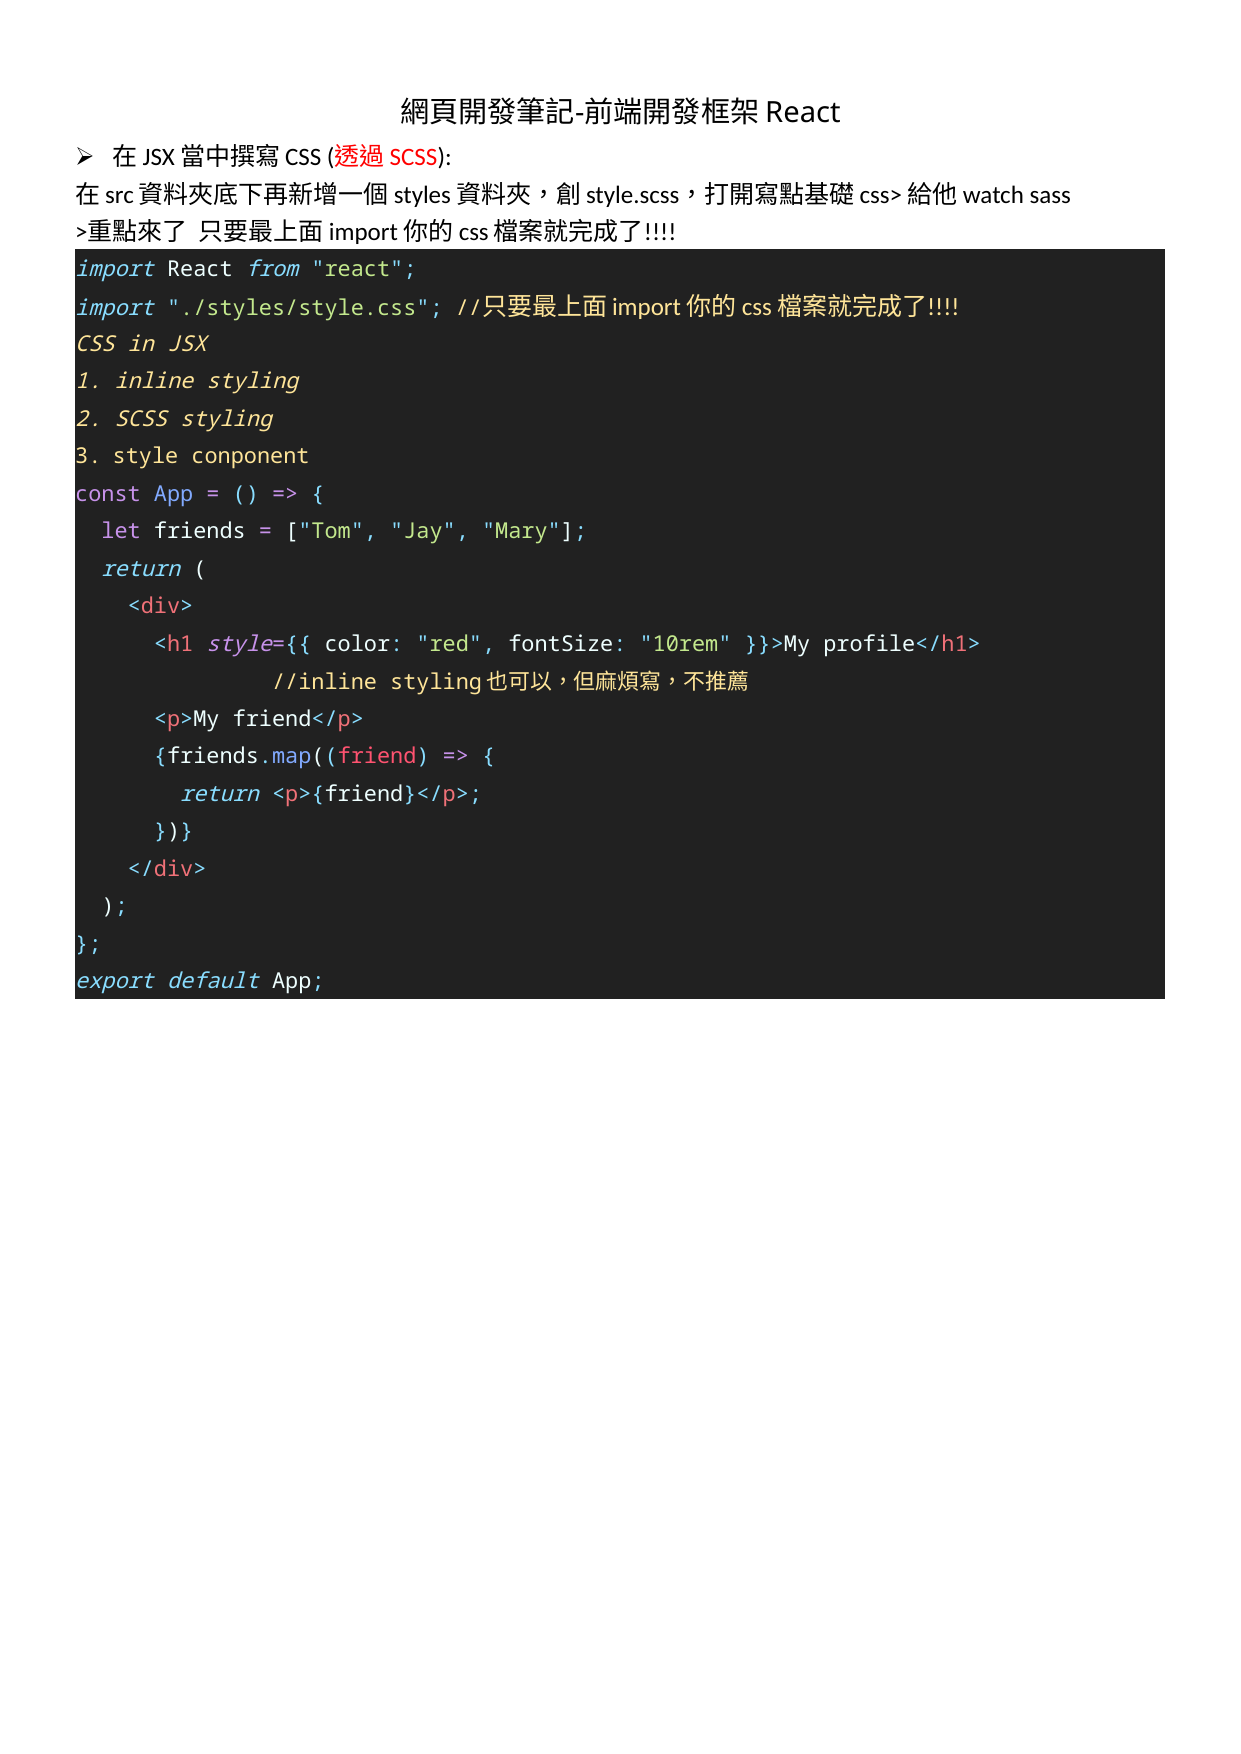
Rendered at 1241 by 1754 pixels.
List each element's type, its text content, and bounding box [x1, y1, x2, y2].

text return ( [75, 549, 1165, 586]
text CSS in JSX [75, 324, 1165, 361]
text import React from "react"; [75, 249, 1165, 286]
text <p>My friend</p> [75, 699, 1165, 736]
text }; [75, 924, 1165, 961]
text </div> [75, 849, 1165, 886]
text export default App; [75, 961, 1165, 999]
text <h1 style={{ color: "red", fontSize: "10rem" }}>My profile</h1> [75, 624, 1165, 661]
text ); [75, 886, 1165, 924]
text {friends.map((friend) => { [75, 736, 1165, 774]
text })} [75, 811, 1165, 849]
text let friends = ["Tom", "Jay", "Mary"]; [75, 511, 1165, 549]
list style conponent [75, 436, 1165, 474]
list 在JSX當中撰寫CSS (透過SCSS): [75, 136, 1165, 174]
text 在src資料夾底下再新增一個styles資料夾，創style.scss，打開寫點基礎css> 給他watch sass [75, 174, 1165, 211]
text >重點來了 只要最上面import 你的css檔案就完成了!!!! [75, 211, 1165, 249]
text const App = () => { [75, 474, 1165, 511]
text 1. inline styling [75, 361, 1165, 399]
text //inline styling也可以，但麻煩寫，不推薦 [75, 661, 1165, 699]
text import "./styles/style.css"; //只要最上面import 你的css檔案就完成了!!!! [75, 286, 1165, 324]
text <div> [75, 586, 1165, 624]
text return <p>{friend}</p>; [75, 774, 1165, 811]
text 2. SCSS styling [75, 399, 1165, 436]
